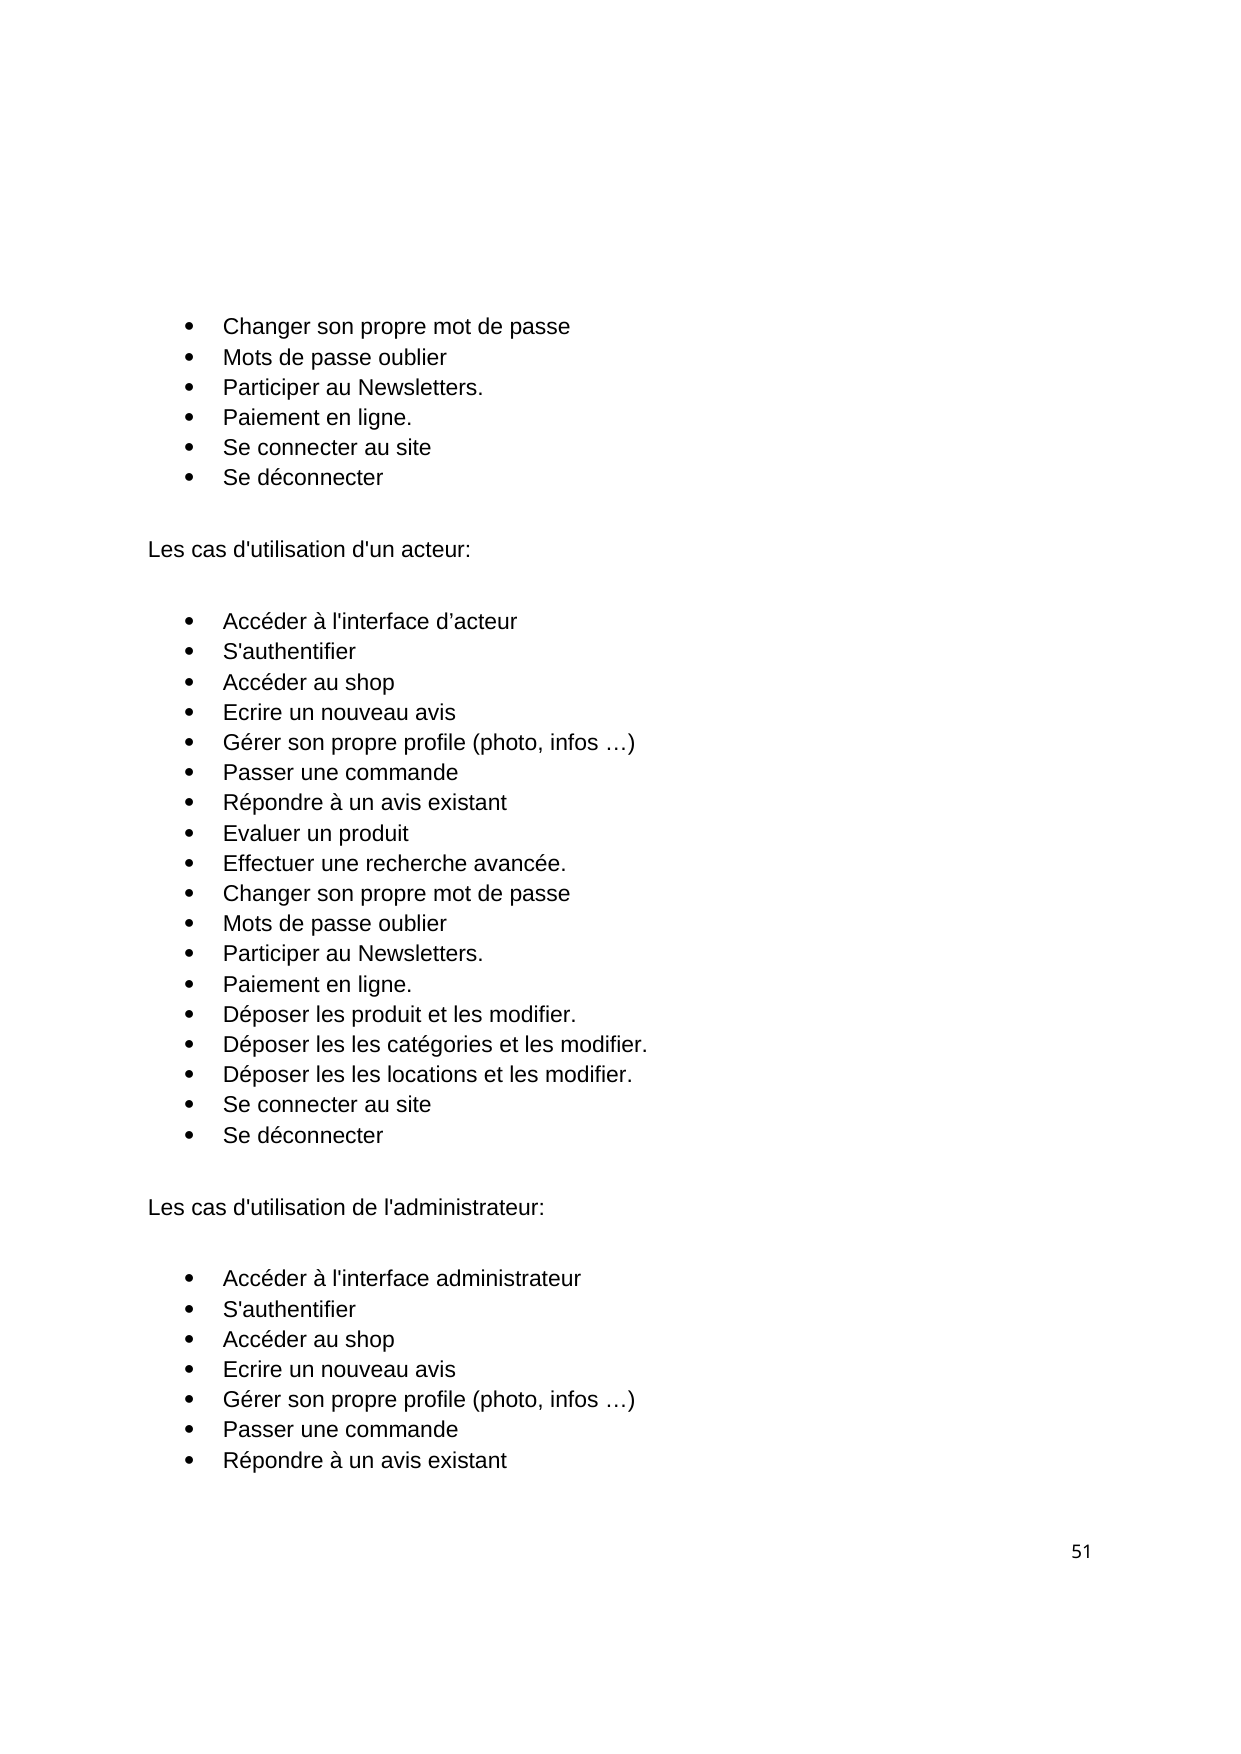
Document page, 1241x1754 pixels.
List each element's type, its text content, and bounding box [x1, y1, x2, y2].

text Les cas d'utilisation de l'administrateur: [148, 1193, 1092, 1220]
list Accéder à l'interface administrateur [185, 1265, 1092, 1292]
list Participer au Newsletters. [185, 374, 1092, 400]
list Répondre à un avis existant [185, 789, 1092, 816]
list Gérer son propre profile (photo, infos …) [185, 1386, 1092, 1413]
list Changer son propre mot de passe [185, 313, 1092, 340]
list Accéder au shop [185, 1326, 1092, 1352]
list S'authentifier [185, 638, 1092, 665]
list Se connecter au site [185, 434, 1092, 461]
list Mots de passe oublier [185, 910, 1092, 937]
list Paiement en ligne. [185, 404, 1092, 430]
list S'authentifier [185, 1296, 1092, 1322]
list Se déconnecter [185, 1122, 1092, 1148]
list Paiement en ligne. [185, 971, 1092, 997]
list Effectuer une recherche avancée. [185, 850, 1092, 876]
list Déposer les les catégories et les modifier. [185, 1031, 1092, 1057]
list Evaluer un produit [185, 819, 1092, 846]
list Répondre à un avis existant [185, 1447, 1092, 1473]
list Se déconnecter [185, 464, 1092, 491]
list Déposer les les locations et les modifier. [185, 1061, 1092, 1088]
list Mots de passe oublier [185, 343, 1092, 370]
list Accéder à l'interface d’acteur [185, 608, 1092, 634]
list Ecrire un nouveau avis [185, 1356, 1092, 1382]
list Déposer les produit et les modifier. [185, 1001, 1092, 1027]
list Passer une commande [185, 1416, 1092, 1443]
list Se connecter au site [185, 1091, 1092, 1118]
list Participer au Newsletters. [185, 940, 1092, 967]
text Les cas d'utilisation d'un acteur: [148, 536, 1092, 563]
list Accéder au shop [185, 668, 1092, 695]
list Changer son propre mot de passe [185, 880, 1092, 906]
list Gérer son propre profile (photo, infos …) [185, 729, 1092, 755]
list Ecrire un nouveau avis [185, 699, 1092, 725]
list Passer une commande [185, 759, 1092, 786]
